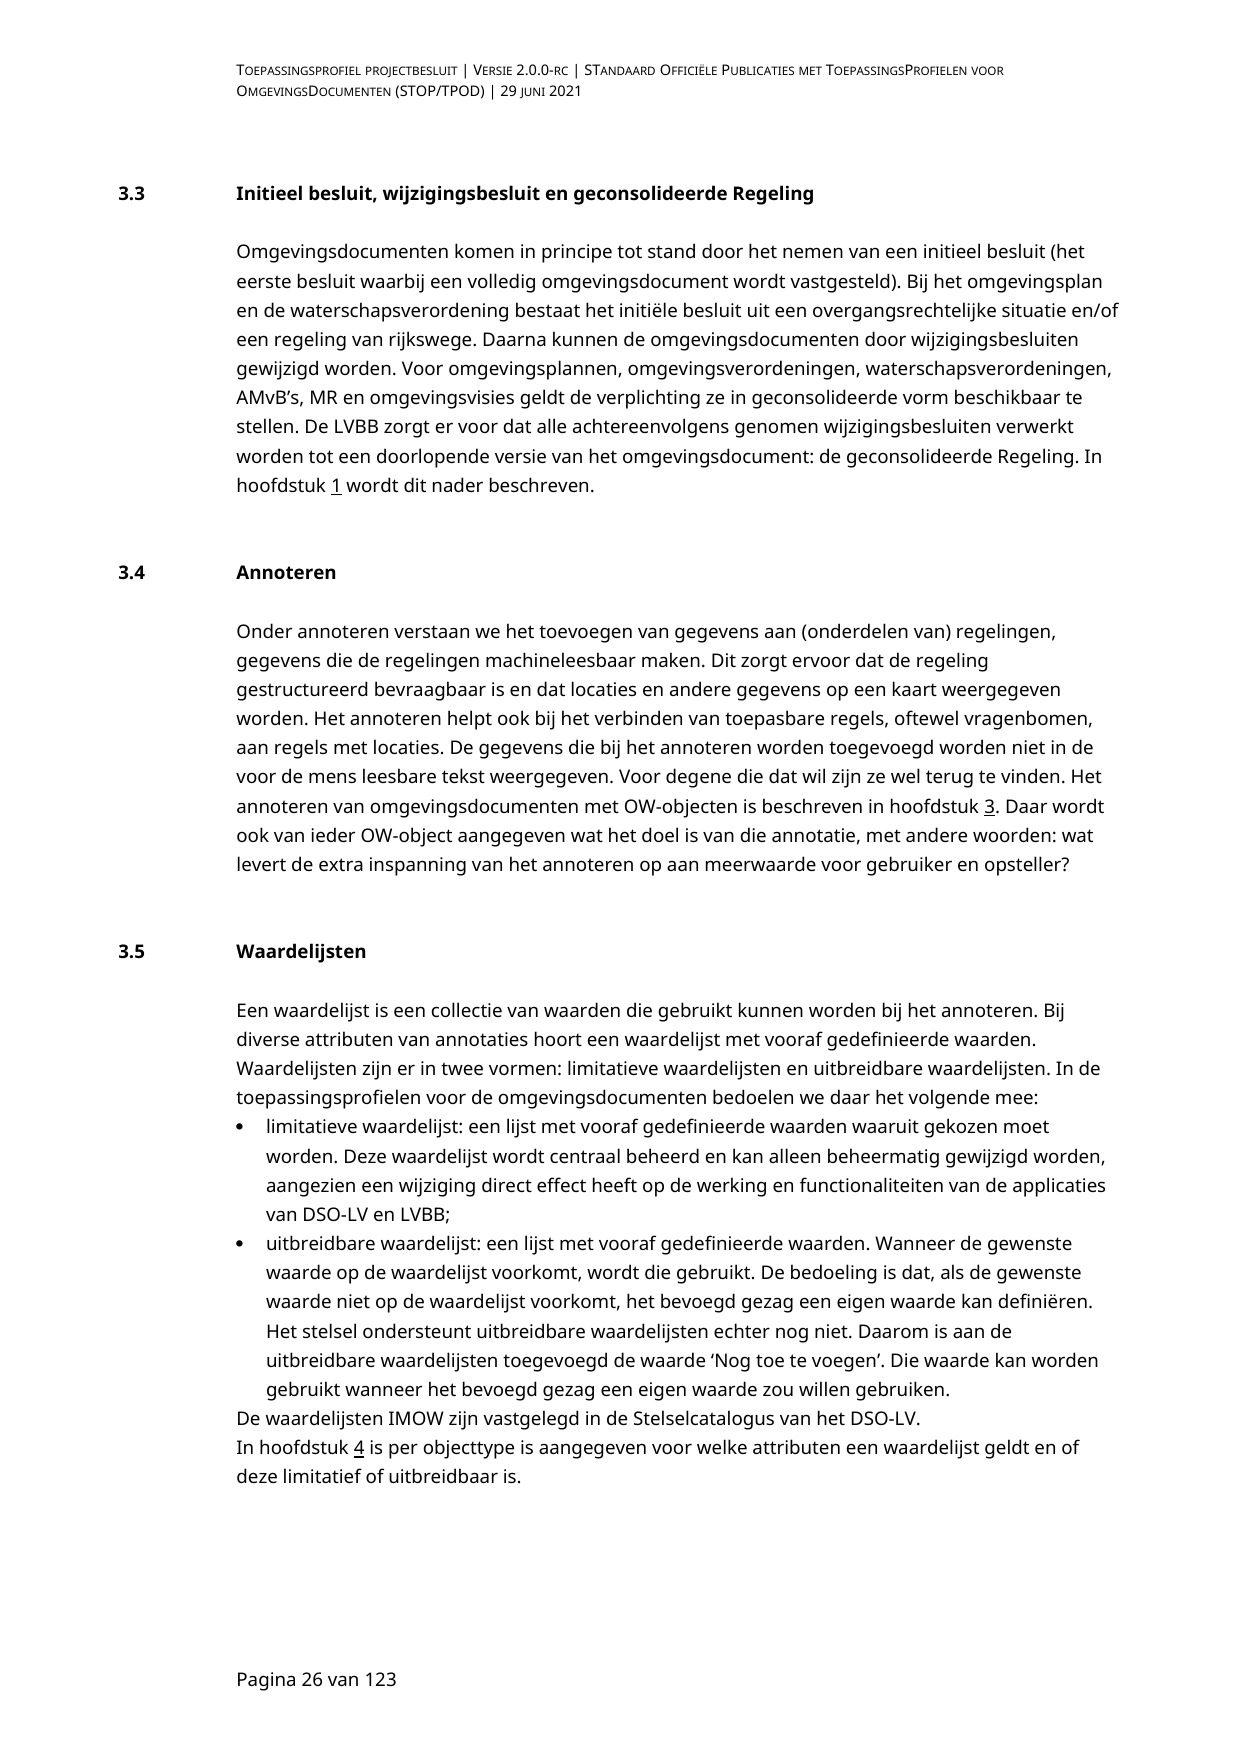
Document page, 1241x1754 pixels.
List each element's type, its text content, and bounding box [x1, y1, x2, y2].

text Een waardelijst is een collectie van waarden die gebruikt kunnen worden bij het annoteren. Bij diverse attributen van annotaties hoort een waardelijst met vooraf gedefinieerde waarden. Waardelijsten zijn er in twee vormen: limitatieve waardelijsten en uitbreidbare waardelijsten. In de toepassingsprofielen voor de omgevingsdocumenten bedoelen we daar het volgende mee: [236, 994, 1122, 1111]
subtitle Annoteren [118, 556, 1122, 586]
text Omgevingsdocumenten komen in principe tot stand door het nemen van een initieel besluit (het eerste besluit waarbij een volledig omgevingsdocument wordt vastgesteld). Bij het omgevingsplan en de waterschapsverordening bestaat het initiële besluit uit een overgangsrechtelijke situatie en/of een regeling van rijkswege. Daarna kunnen de omgevingsdocumenten door wijzigingsbesluiten gewijzigd worden. Voor omgevingsplannen, omgevingsverordeningen, waterschapsverordeningen, AMvB’s, MR en omgevingsvisies geldt de verplichting ze in geconsolideerde vorm beschikbaar te stellen. De LVBB zorgt er voor dat alle achtereenvolgens genomen wijzigingsbesluiten verwerkt worden tot een doorlopende versie van het omgevingsdocument: de geconsolideerde Regeling. In hoofdstuk 4 wordt dit nader beschreven. [236, 236, 1122, 498]
text De waardelijsten IMOW zijn vastgelegd in de Stelselcatalogus van het DSO-LV. [236, 1402, 1122, 1431]
subtitle Waardelijsten [118, 936, 1122, 965]
text In hoofdstuk 7 is per objecttype is aangegeven voor welke attributen een waardelijst geldt en of deze limitatief of uitbreidbaar is. [236, 1431, 1122, 1490]
subtitle Initieel besluit, wijzigingsbesluit en geconsolideerde Regeling [118, 177, 1122, 206]
text limitatieve waardelijst: een lijst met vooraf gedefinieerde waarden waaruit gekozen moet worden. Deze waardelijst wordt centraal beheerd en kan alleen beheermatig gewijzigd worden, aangezien een wijziging direct effect heeft op de werking en functionaliteiten van de applicaties van DSO-LV en LVBB; [236, 1111, 1122, 1227]
text uitbreidbare waardelijst: een lijst met vooraf gedefinieerde waarden. Wanneer de gewenste waarde op de waardelijst voorkomt, wordt die gebruikt. De bedoeling is dat, als de gewenste waarde niet op de waardelijst voorkomt, het bevoegd gezag een eigen waarde kan definiëren. Het stelsel ondersteunt uitbreidbare waardelijsten echter nog niet. Daarom is aan de uitbreidbare waardelijsten toegevoegd de waarde ‘Nog toe te voegen’. Die waarde kan worden gebruikt wanneer het bevoegd gezag een eigen waarde zou willen gebruiken. [236, 1227, 1122, 1402]
text Onder annoteren verstaan we het toevoegen van gegevens aan (onderdelen van) regelingen, gegevens die de regelingen machineleesbaar maken. Dit zorgt ervoor dat de regeling gestructureerd bevraagbaar is en dat locaties en andere gegevens op een kaart weergegeven worden. Het annoteren helpt ook bij het verbinden van toepasbare regels, oftewel vragenbomen, aan regels met locaties. De gegevens die bij het annoteren worden toegevoegd worden niet in de voor de mens leesbare tekst weergegeven. Voor degene die dat wil zijn ze wel terug te vinden. Het annoteren van omgevingsdocumenten met OW-objecten is beschreven in hoofdstuk 6. Daar wordt ook van ieder OW-object aangegeven wat het doel is van die annotatie, met andere woorden: wat levert de extra inspanning van het annoteren op aan meerwaarde voor gebruiker en opsteller? [236, 615, 1122, 877]
